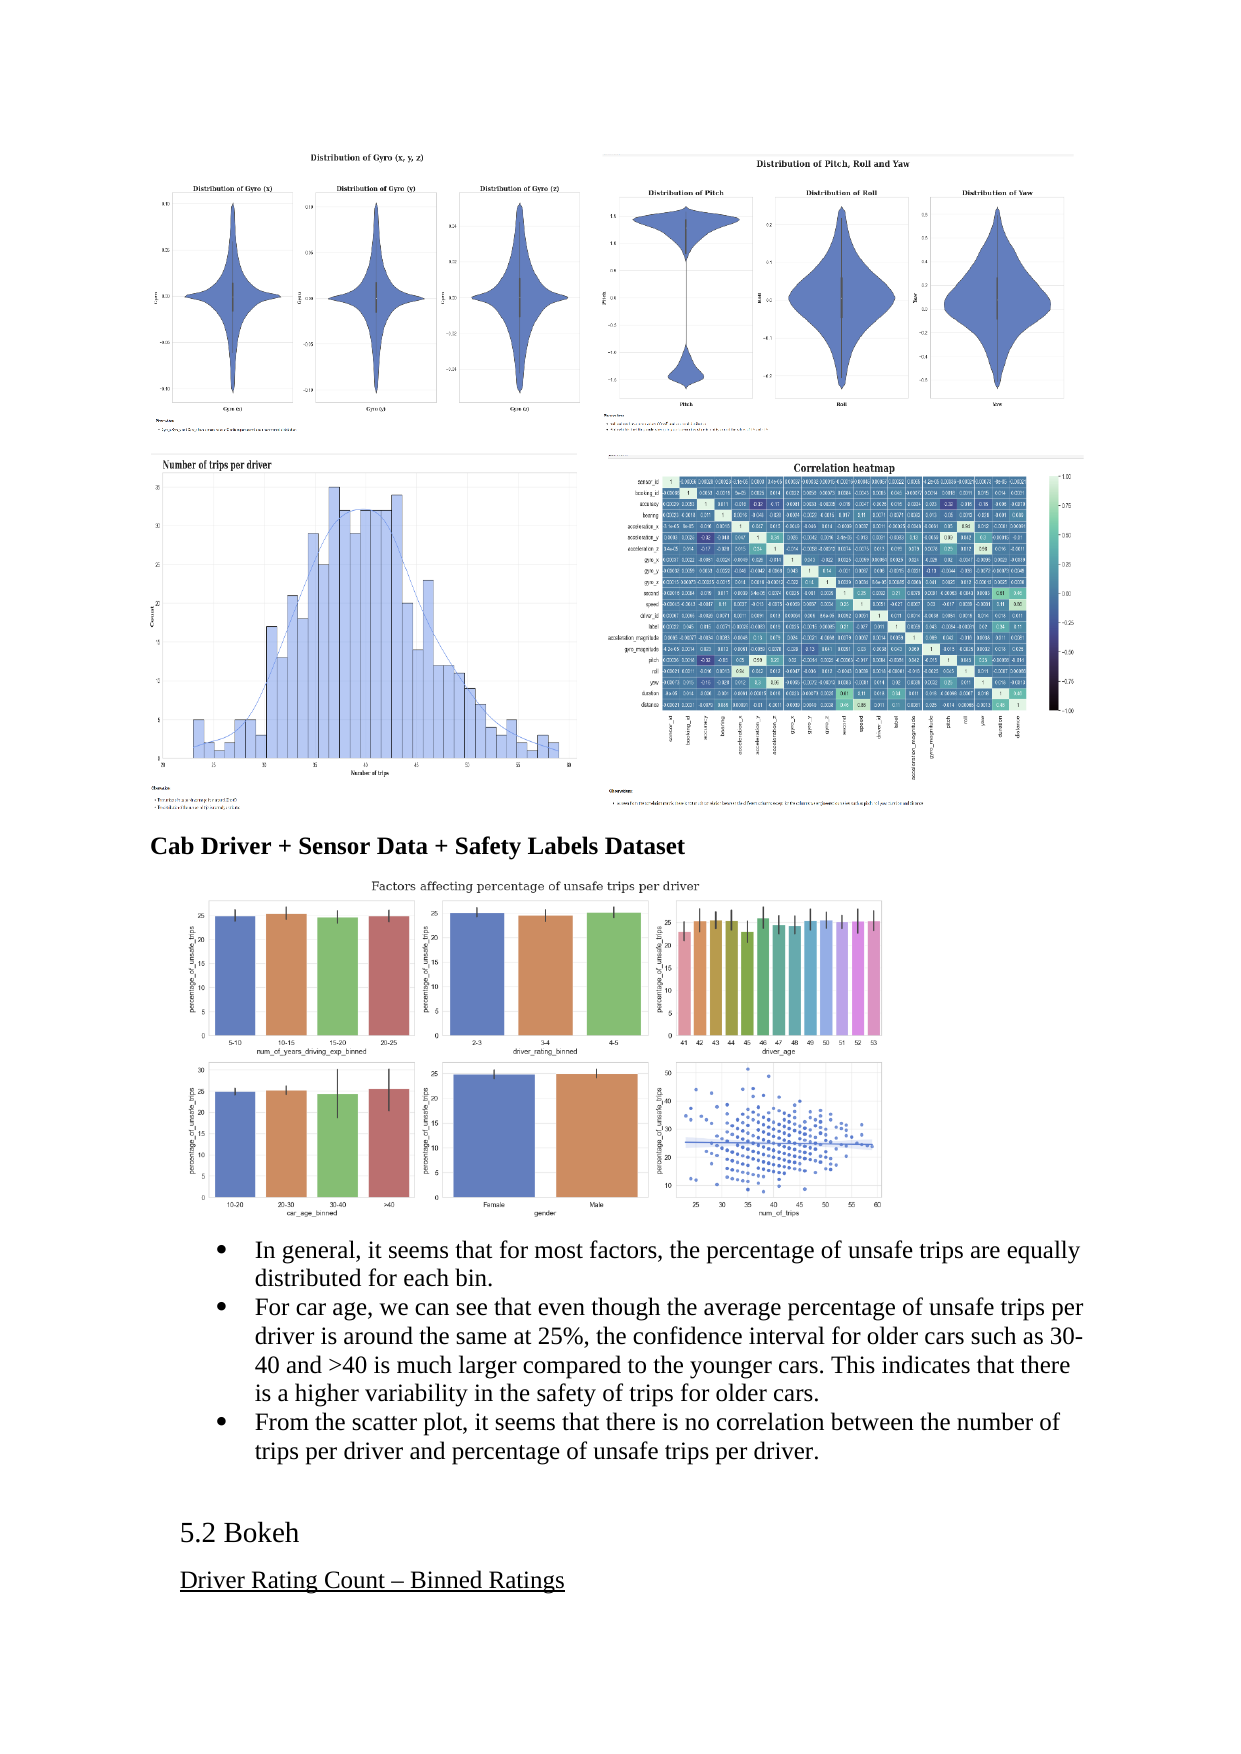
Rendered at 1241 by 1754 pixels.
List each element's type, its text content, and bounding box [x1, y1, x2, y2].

text Cab Driver + Sensor Data + Safety Labels Dataset [150, 831, 1090, 859]
list From the scatter plot, it seems that there is no correlation between the number of trips per driver and percentage of unsafe trips per driver. [217, 1407, 1090, 1465]
text Driver Rating Count – Binned Ratings [179, 1565, 1090, 1594]
list In general, it seems that for most factors, the percentage of unsafe trips are equally distributed for each bin. [217, 1235, 1090, 1292]
list For car age, we can see that even though the average percentage of unsafe trips per driver is around the same at 25%, the confidence interval for older cars such as 30-40 and >40 is much larger compared to the younger cars. This indicates that there is a higher variability in the safety of trips for older cars. [217, 1292, 1090, 1407]
picture [150, 453, 577, 812]
picture [601, 455, 1084, 812]
text 5.2 Bokeh [179, 1515, 1090, 1549]
picture [150, 150, 1074, 435]
picture [179, 878, 918, 1221]
